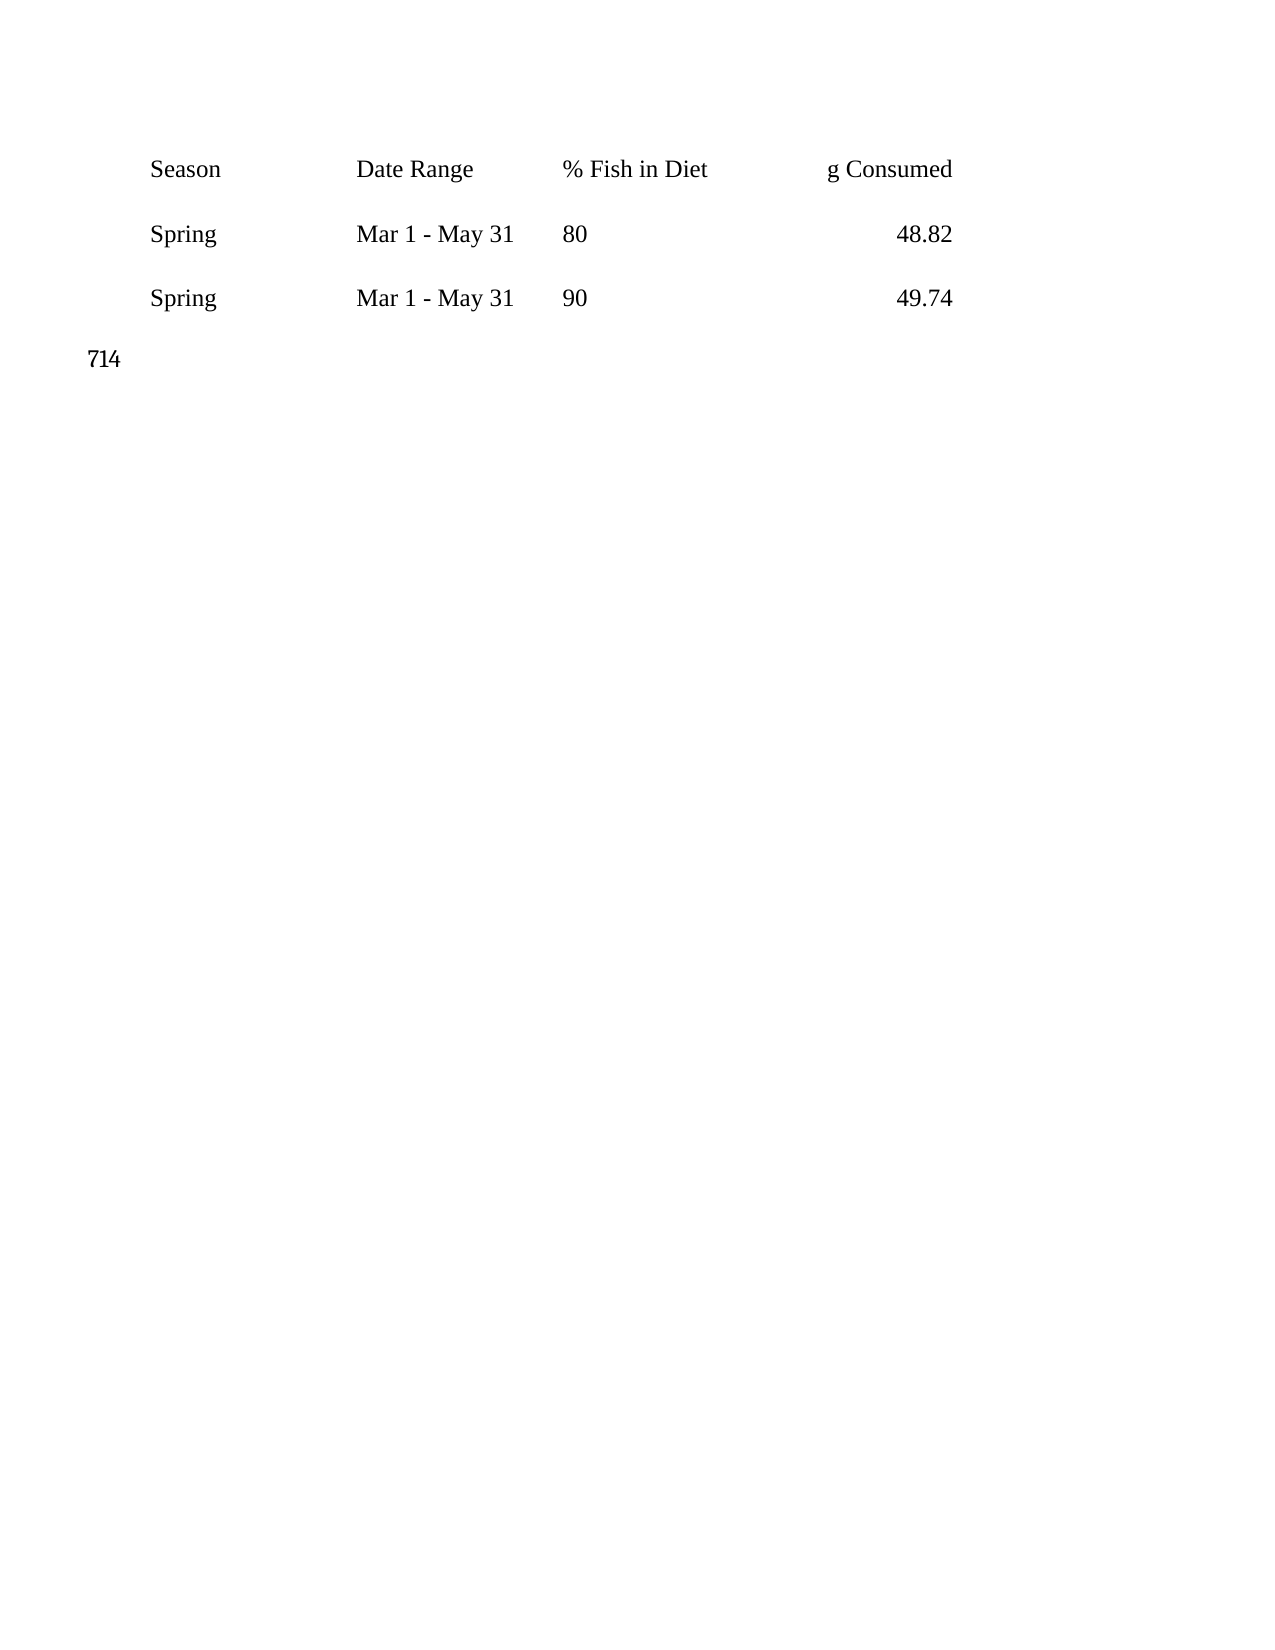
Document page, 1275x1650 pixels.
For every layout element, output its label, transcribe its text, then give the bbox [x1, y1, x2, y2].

table_cell Mar 1 - May 31 [345, 280, 551, 345]
table_cell 49.74 [758, 280, 964, 345]
table_cell 80 [551, 215, 757, 280]
table_header Date Range [345, 150, 551, 215]
table_header Season [139, 150, 345, 215]
table_cell Spring [139, 215, 345, 280]
table_cell 48.82 [758, 215, 964, 280]
table_cell 90 [551, 280, 757, 345]
table_cell Spring [139, 280, 345, 345]
table_cell Mar 1 - May 31 [345, 215, 551, 280]
table_header % Fish in Diet [551, 150, 757, 215]
table_header g Consumed [758, 150, 964, 215]
